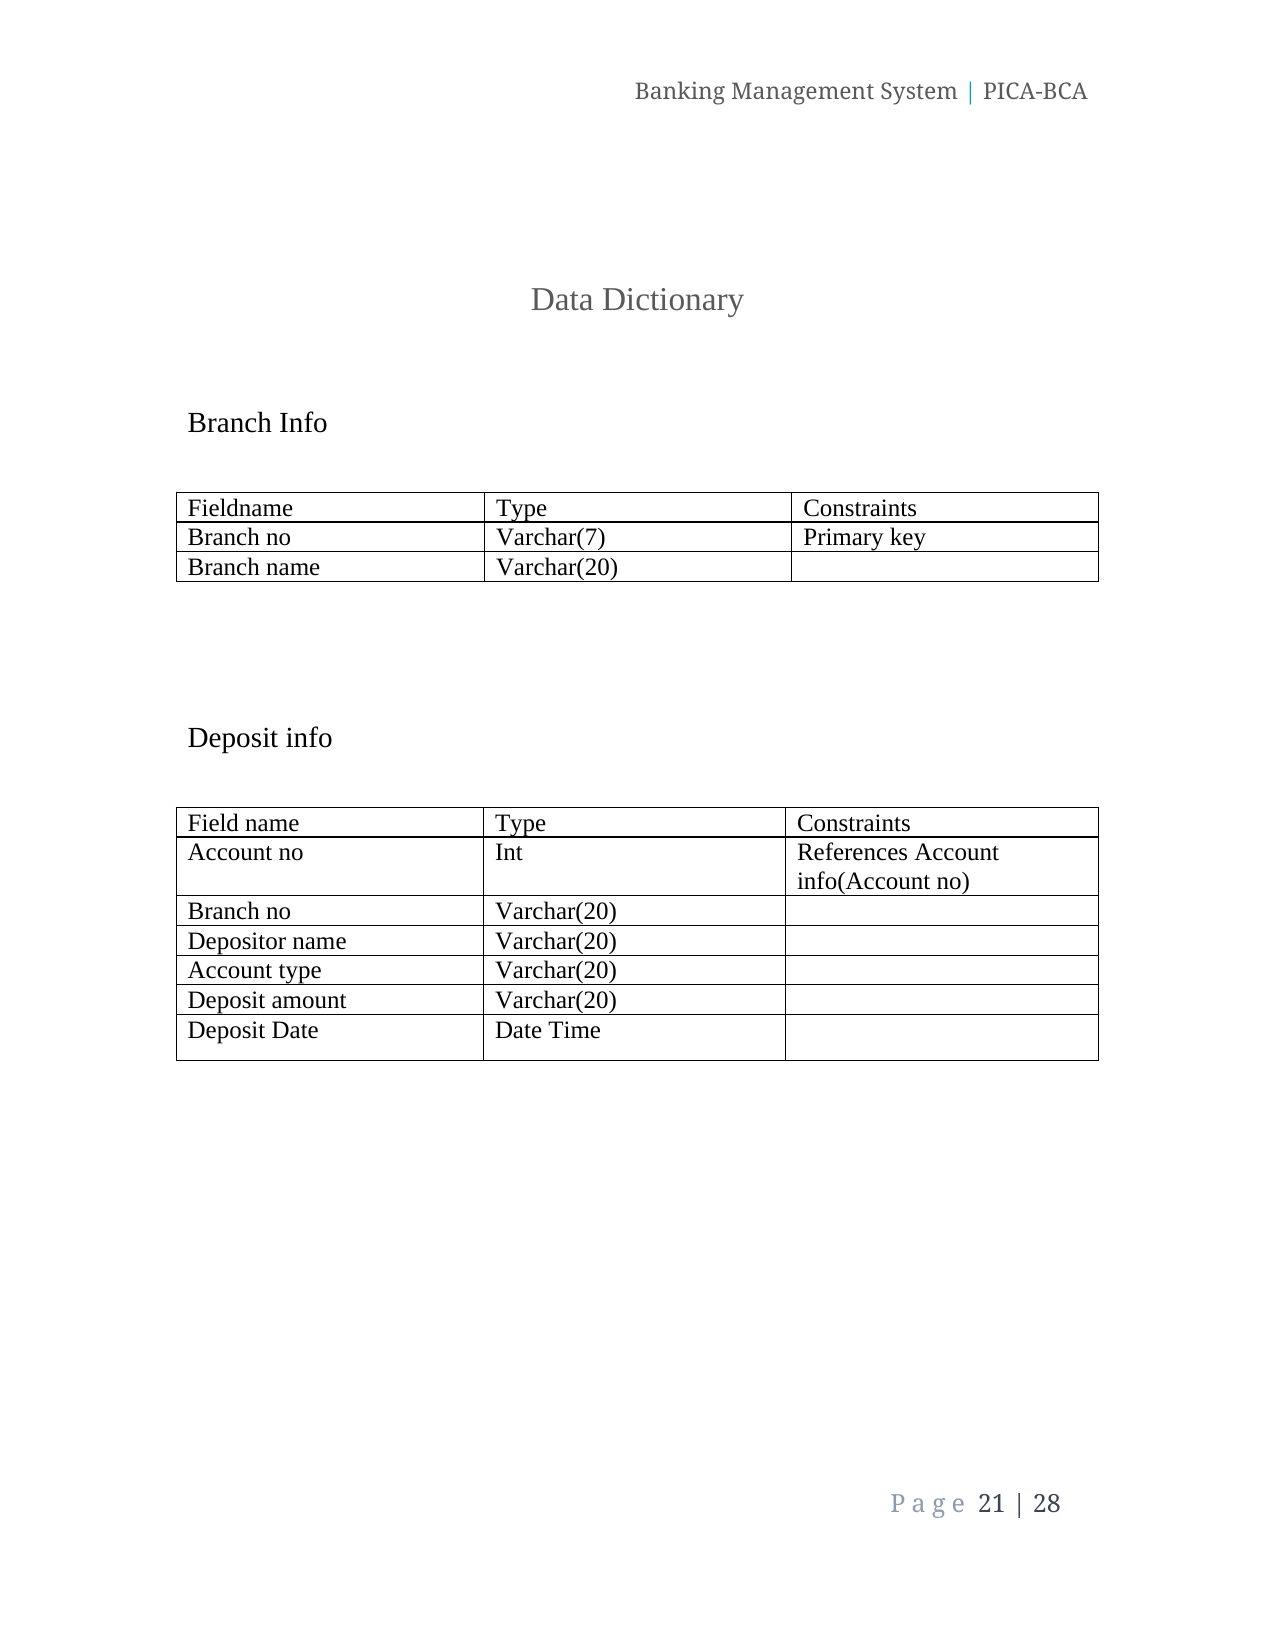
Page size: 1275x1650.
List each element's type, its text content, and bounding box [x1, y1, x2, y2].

table_header Type [484, 808, 785, 836]
table_cell Branch no [177, 896, 483, 925]
text Branch Info [187, 405, 1087, 439]
table_cell References Account info(Account no) [786, 838, 1098, 895]
table_cell [792, 552, 1098, 581]
text Deposit info [187, 720, 1087, 754]
table_cell Branch name [177, 552, 484, 581]
table_cell Account no [177, 838, 483, 895]
table_cell Varchar(7) [485, 523, 791, 551]
table_cell Varchar(20) [485, 552, 791, 581]
table_cell Varchar(20) [484, 926, 785, 954]
table_header Fieldname [177, 493, 484, 521]
table_cell [786, 926, 1098, 954]
table_cell [786, 956, 1098, 984]
table_header Constraints [786, 808, 1098, 836]
table_cell [786, 985, 1098, 1014]
table_cell Primary key [792, 523, 1098, 551]
table_cell Int [484, 838, 785, 895]
table_cell Varchar(20) [484, 985, 785, 1014]
table_cell Branch no [177, 523, 484, 551]
table_cell Depositor name [177, 926, 483, 954]
table_cell Account type [177, 956, 483, 984]
table_header Type [485, 493, 791, 521]
table_cell [786, 896, 1098, 925]
table_header Field name [177, 808, 483, 836]
table_cell [786, 1015, 1098, 1060]
table_cell Varchar(20) [484, 956, 785, 984]
table_cell Deposit Date [177, 1015, 483, 1060]
table_cell Varchar(20) [484, 896, 785, 925]
text Data Dictionary [187, 279, 1087, 318]
table_header Constraints [792, 493, 1098, 521]
table_cell Deposit amount [177, 985, 483, 1014]
table_cell Date Time [484, 1015, 785, 1060]
